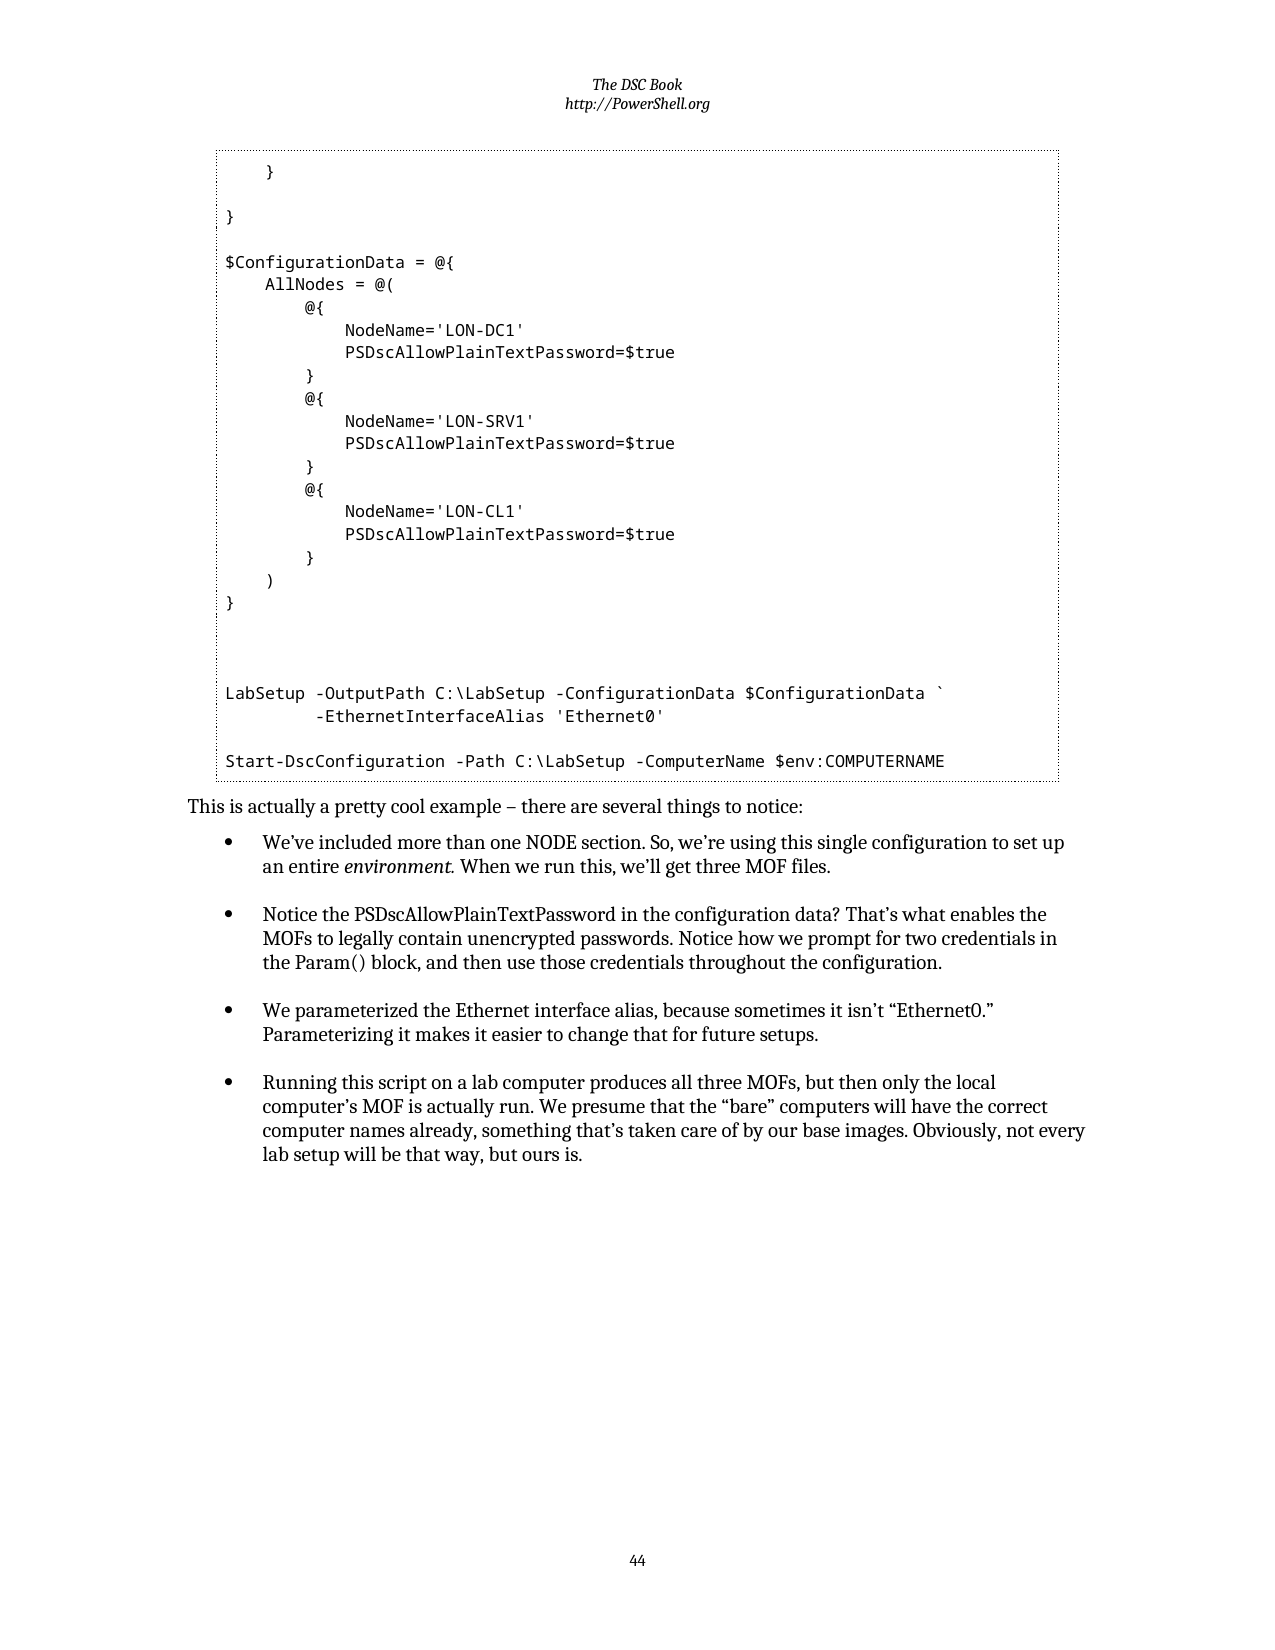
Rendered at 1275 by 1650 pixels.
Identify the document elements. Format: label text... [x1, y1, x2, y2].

text NodeName='LON-CL1' [216, 491, 1059, 513]
text This is actually a pretty cool example – there are several things to notice: [187, 794, 1087, 818]
text } [216, 354, 1059, 377]
text PSDscAllowPlainTextPassword=$true [216, 332, 1059, 354]
text @{ [216, 468, 1059, 491]
text NodeName='LON-DC1' [216, 309, 1059, 332]
list We’ve included more than one NODE section. So, we’re using this single configuration to set up an entire environment. When we run this, we’ll get three MOF files. [225, 831, 1087, 903]
text } [216, 581, 1059, 613]
text } [216, 536, 1059, 559]
text @{ [216, 377, 1059, 400]
text PSDscAllowPlainTextPassword=$true [216, 422, 1059, 445]
text ) [216, 559, 1059, 581]
text } [216, 195, 1059, 227]
text $ConfigurationData = @{ [216, 241, 1059, 263]
text @{ [216, 286, 1059, 309]
list We parameterized the Ethernet interface alias, because sometimes it isn’t “Ethernet0.” Parameterizing it makes it easier to change that for future setups. [225, 998, 1087, 1070]
text -EthernetInterfaceAlias 'Ethernet0' [216, 695, 1059, 727]
list Running this script on a lab computer produces all three MOFs, but then only the local computer’s MOF is actually run. We presume that the “bare” computers will have the correct computer names already, something that’s taken care of by our base images. Obviously, not every lab setup will be that way, but ours is. [225, 1070, 1087, 1166]
text NodeName='LON-SRV1' [216, 400, 1059, 422]
text } [216, 150, 1059, 182]
text LabSetup -OutputPath C:\LabSetup -ConfigurationData $ConfigurationData ` [216, 672, 1059, 695]
list Notice the PSDscAllowPlainTextPassword in the configuration data? That’s what enables the MOFs to legally contain unencrypted passwords. Notice how we prompt for two credentials in the Param() block, and then use those credentials throughout the configuration. [225, 903, 1087, 998]
text Start-DscConfiguration -Path C:\LabSetup -ComputerName $env:COMPUTERNAME [216, 740, 1059, 782]
text PSDscAllowPlainTextPassword=$true [216, 513, 1059, 536]
text } [216, 445, 1059, 468]
text AllNodes = @( [216, 263, 1059, 286]
